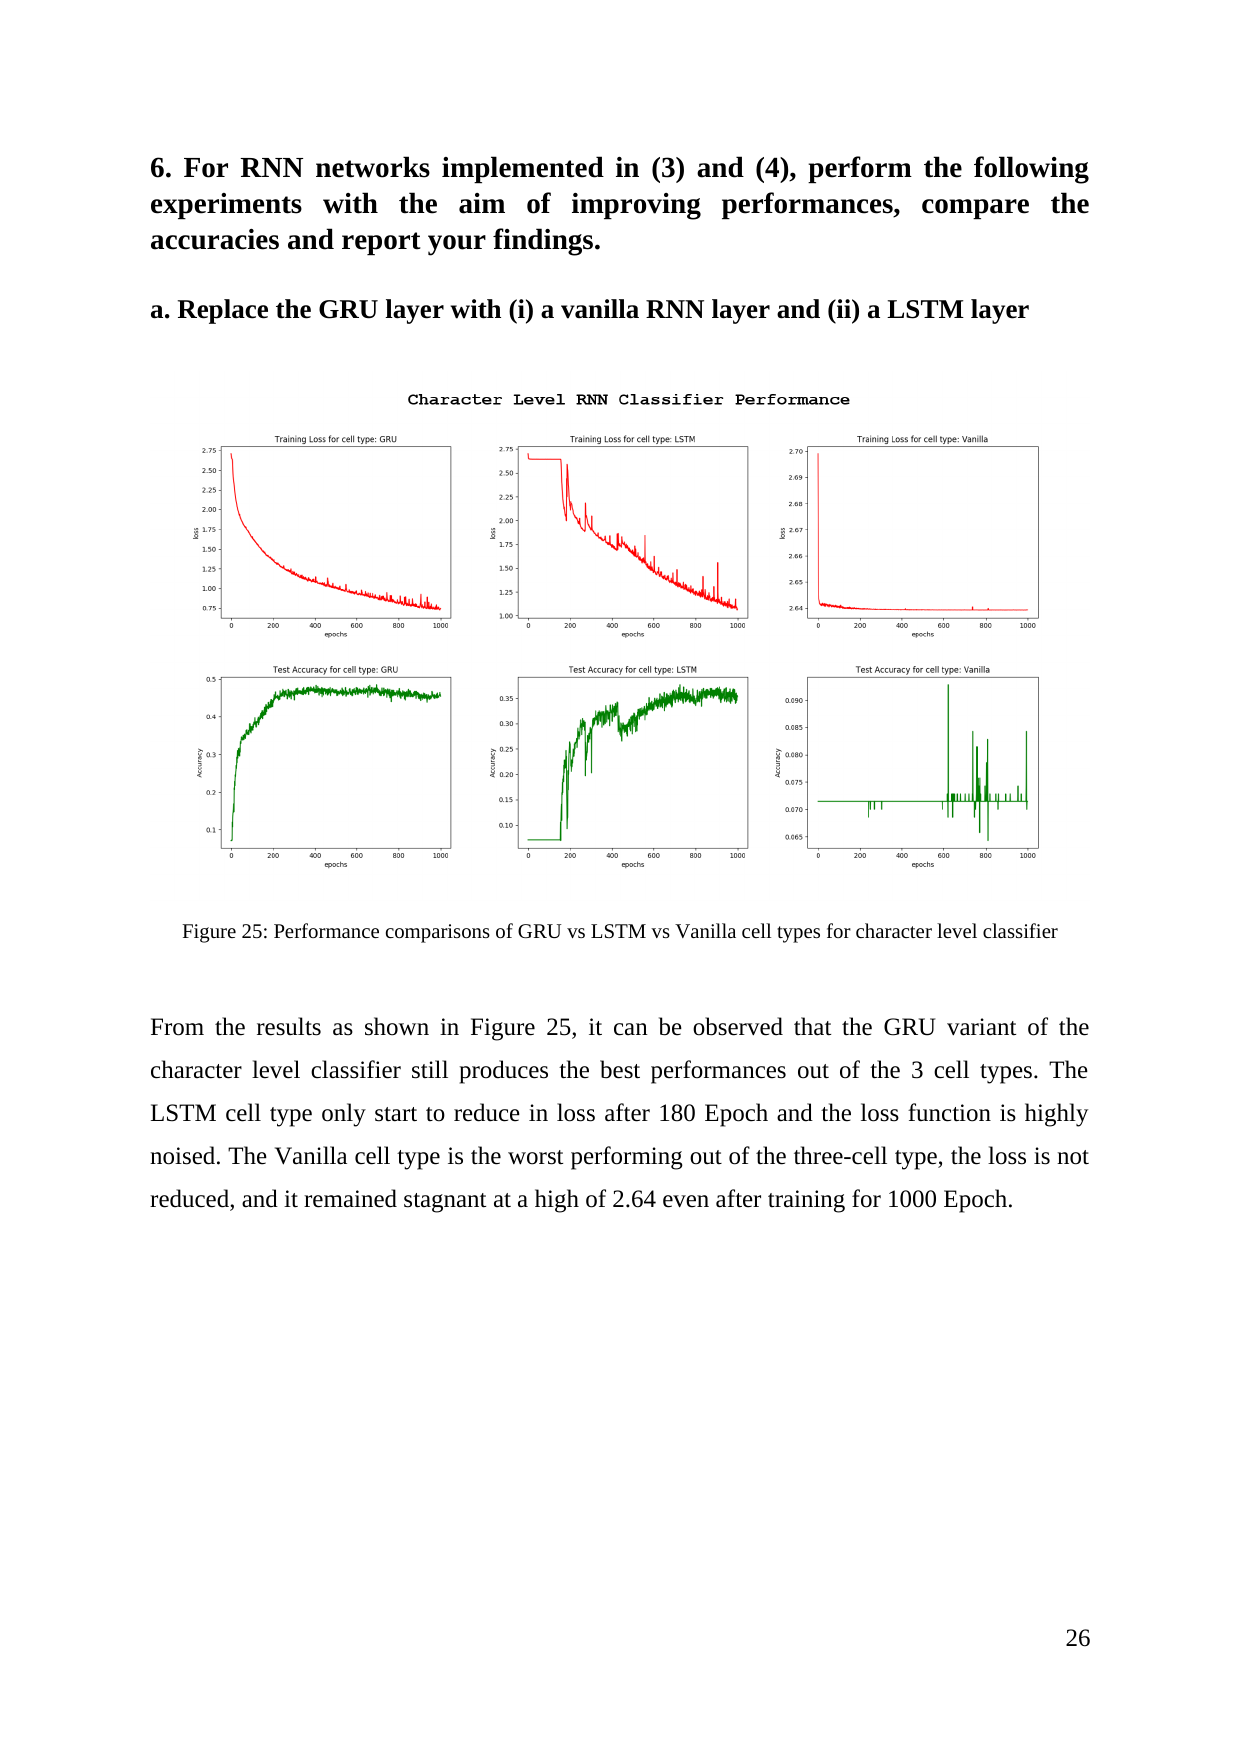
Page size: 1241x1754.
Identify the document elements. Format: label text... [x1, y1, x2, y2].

text From the results as shown in Figure 25, it can be observed that the GRU variant of the character level classifier still produces the best performances out of the 3 cell types. The LSTM cell type only start to reduce in loss after 180 Epoch and the loss function is highly noised. The Vanilla cell type is the worst performing out of the three-cell type, the loss is not reduced, and it remained stagnant at a high of 2.64 even after training for 1000 Epoch. [150, 1012, 1090, 1213]
subtitle 6. For RNN networks implemented in (3) and (4), perform the following experiments with the aim of improving performances, compare the accuracies and report your findings. [150, 150, 1090, 256]
subtitle a. Replace the GRU layer with (i) a vanilla RNN layer and (ii) a LSTM layer [150, 293, 1090, 324]
picture [150, 371, 1091, 901]
